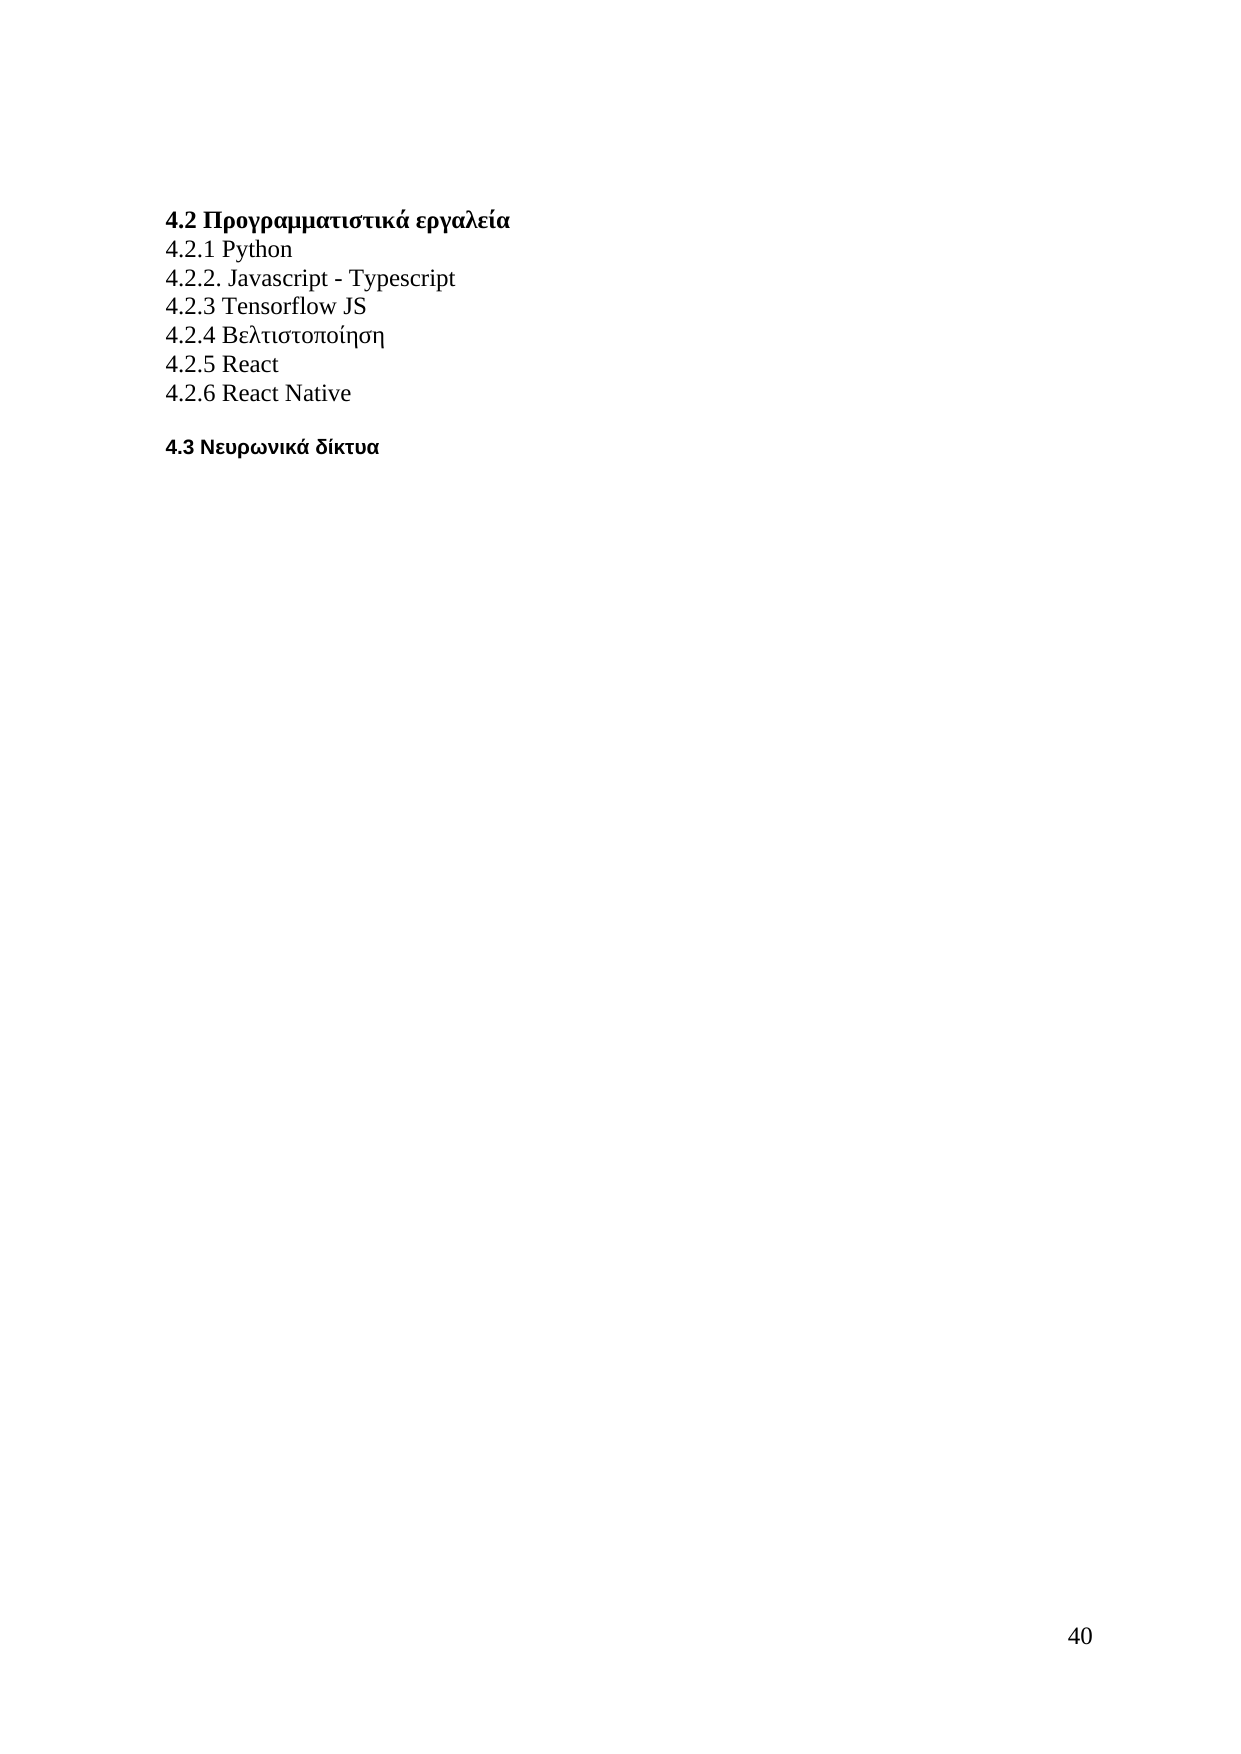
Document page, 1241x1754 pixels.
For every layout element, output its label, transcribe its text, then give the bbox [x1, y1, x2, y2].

text 4.2 Προγραμματιστικά εργαλεία [165, 205, 1092, 234]
text 4.2.6 React Native [165, 378, 1092, 406]
text 4.2.1 Python [165, 234, 1092, 263]
text 4.2.5 React [165, 349, 1092, 378]
text 4.2.2. Javascript - Typescript [165, 263, 1092, 291]
text 4.2.4 Βελτιστοποίηση [165, 320, 1092, 349]
text 4.3 Νευρωνικά δίκτυα [165, 435, 1092, 459]
text 4.2.3 Tensorflow JS [165, 291, 1092, 320]
